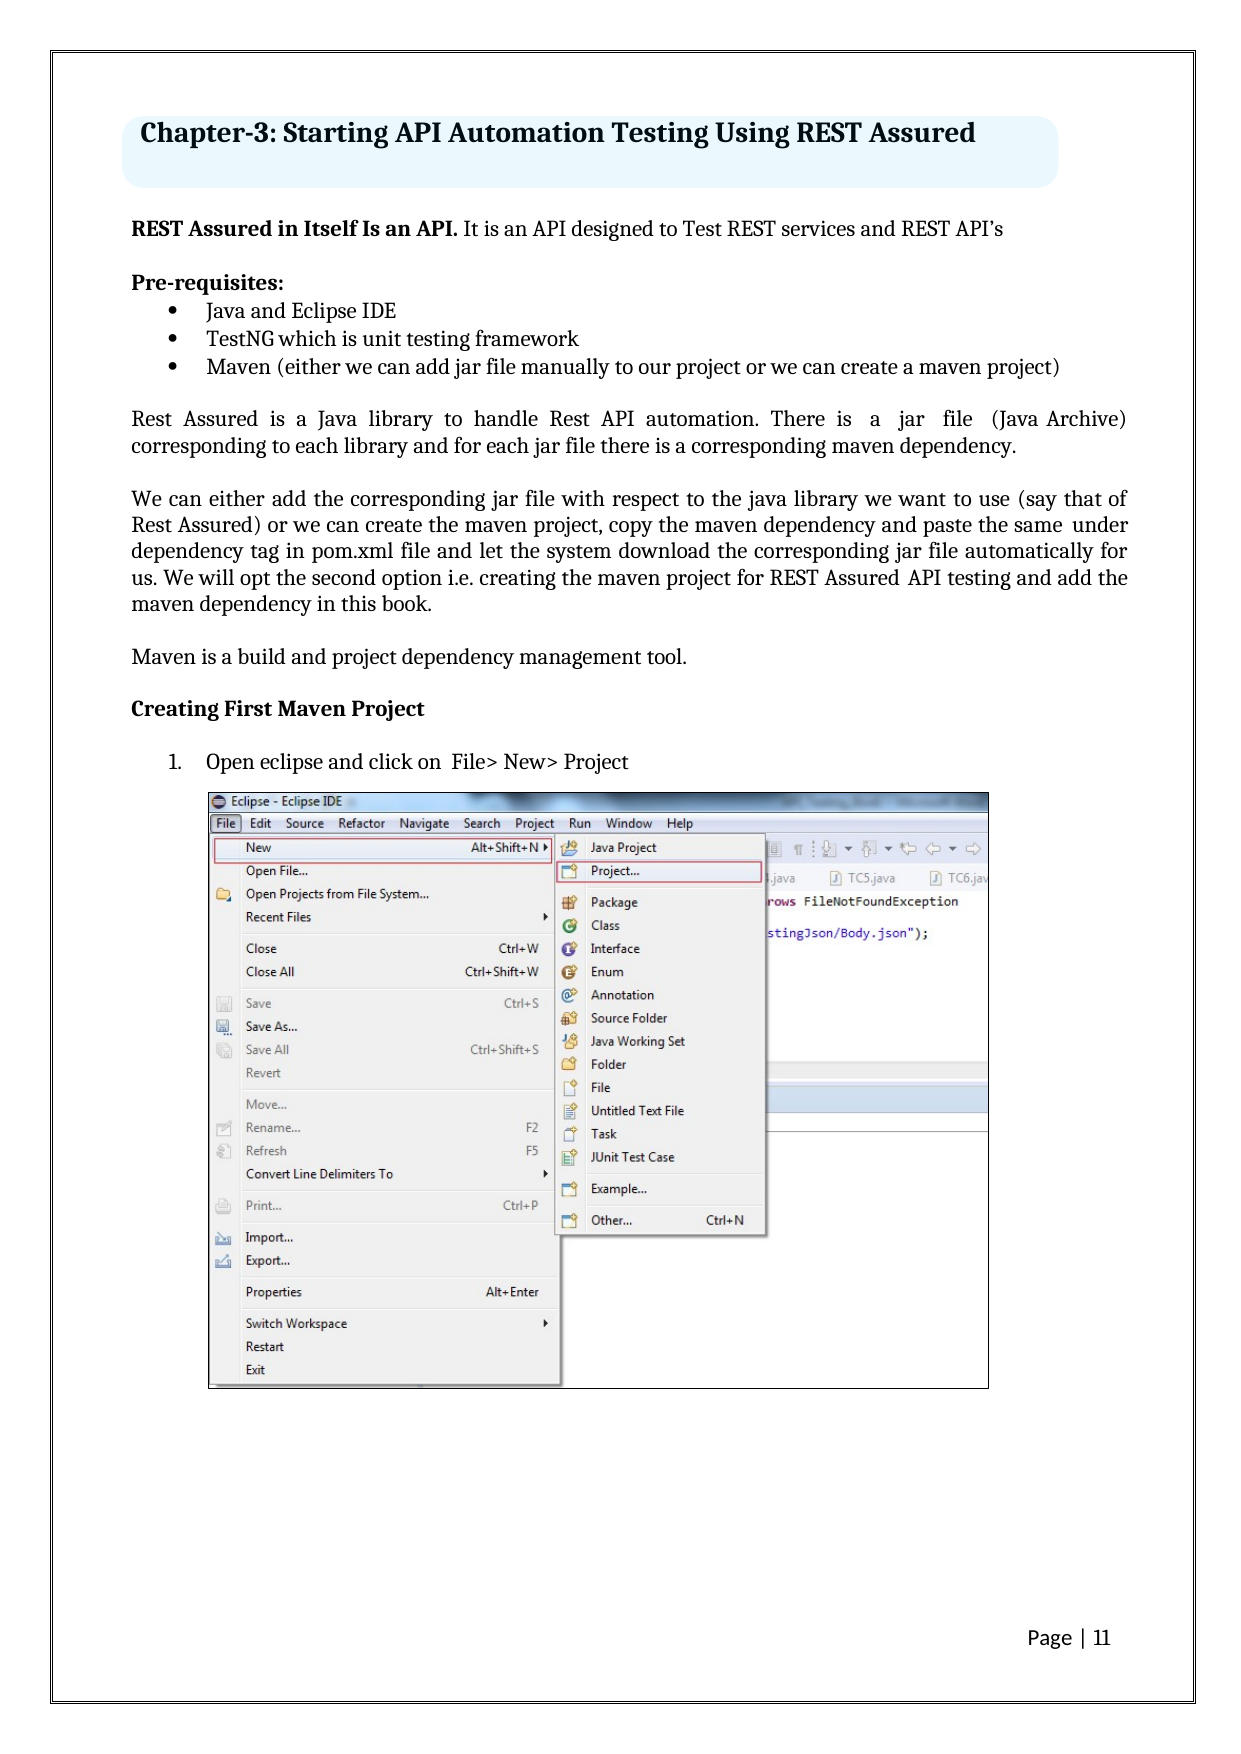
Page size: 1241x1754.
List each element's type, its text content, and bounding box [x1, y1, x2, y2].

subtitle Creating First Maven Project [131, 696, 1193, 723]
text We can either add the corresponding jar file with respect to the java library we want to use (say that of Rest Assured) or we can create the maven project, copy the maven dependency and paste the same under dependency tag in pom.xml file and let the system download the corresponding jar file automatically for us. We will opt the second option i.e. creating the maven project for REST Assured API testing and add the maven dependency in this book. [131, 485, 1128, 617]
list Open eclipse and click on File> New> Project [169, 749, 1193, 775]
picture [209, 793, 988, 1388]
list Maven (either we can add jar file manually to our project or we can create a maven project) [169, 352, 1193, 380]
subtitle Pre-requisites: [131, 269, 1193, 296]
list Java and Eclipse IDE [169, 296, 1193, 324]
text Rest Assured is a Java library to handle Rest API automation. There is a jar file (Java Archive) corresponding to each library and for each jar file there is a corresponding maven dependency. [131, 406, 1128, 459]
text REST Assured in Itself Is an API. It is an API designed to Test REST services and REST API’s [131, 216, 1193, 242]
list TestNG which is unit testing framework [169, 324, 1193, 352]
text Maven is a build and project dependency management tool. [131, 643, 1193, 670]
